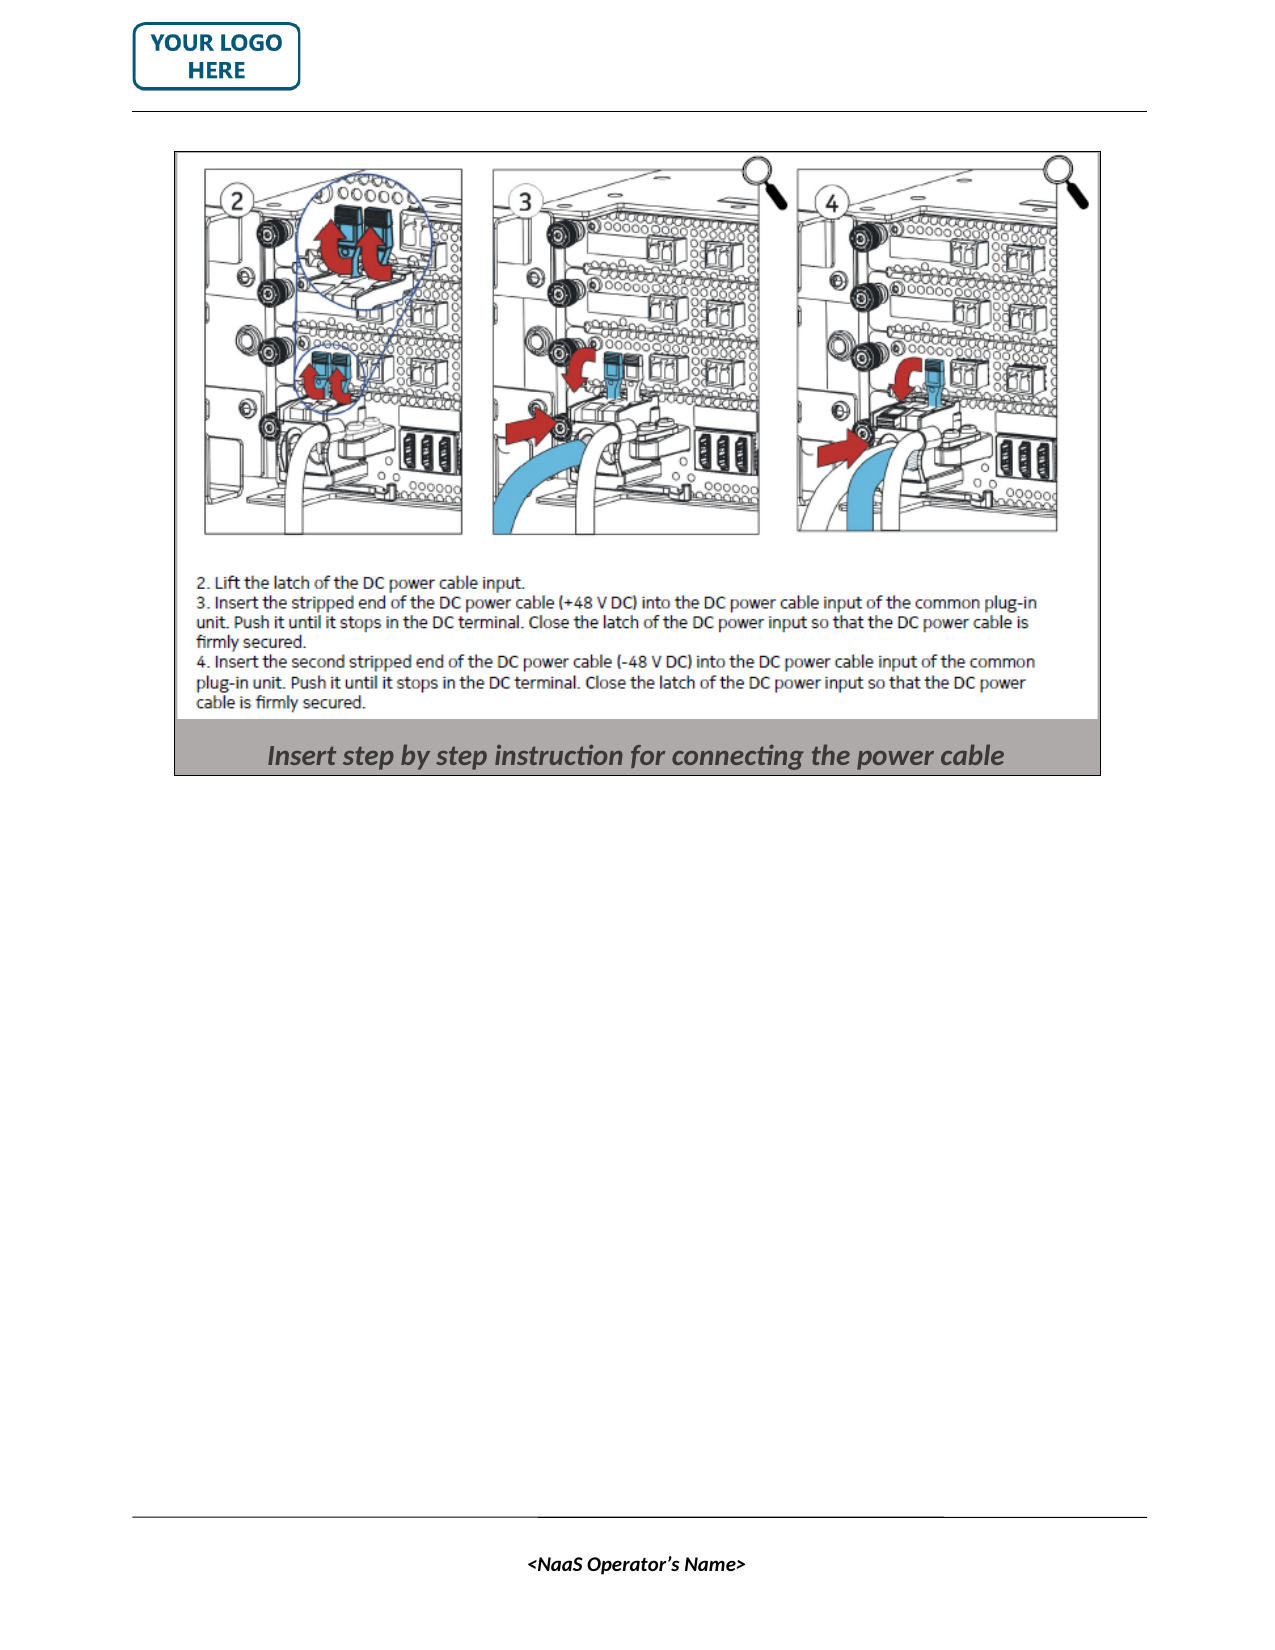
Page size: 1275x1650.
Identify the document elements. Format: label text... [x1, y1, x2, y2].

picture [132, 20, 301, 30]
text Insert step by step instruction for connecting the power cable [175, 734, 1100, 775]
picture [132, 83, 301, 98]
picture [136, 26, 297, 86]
picture [177, 153, 1098, 719]
